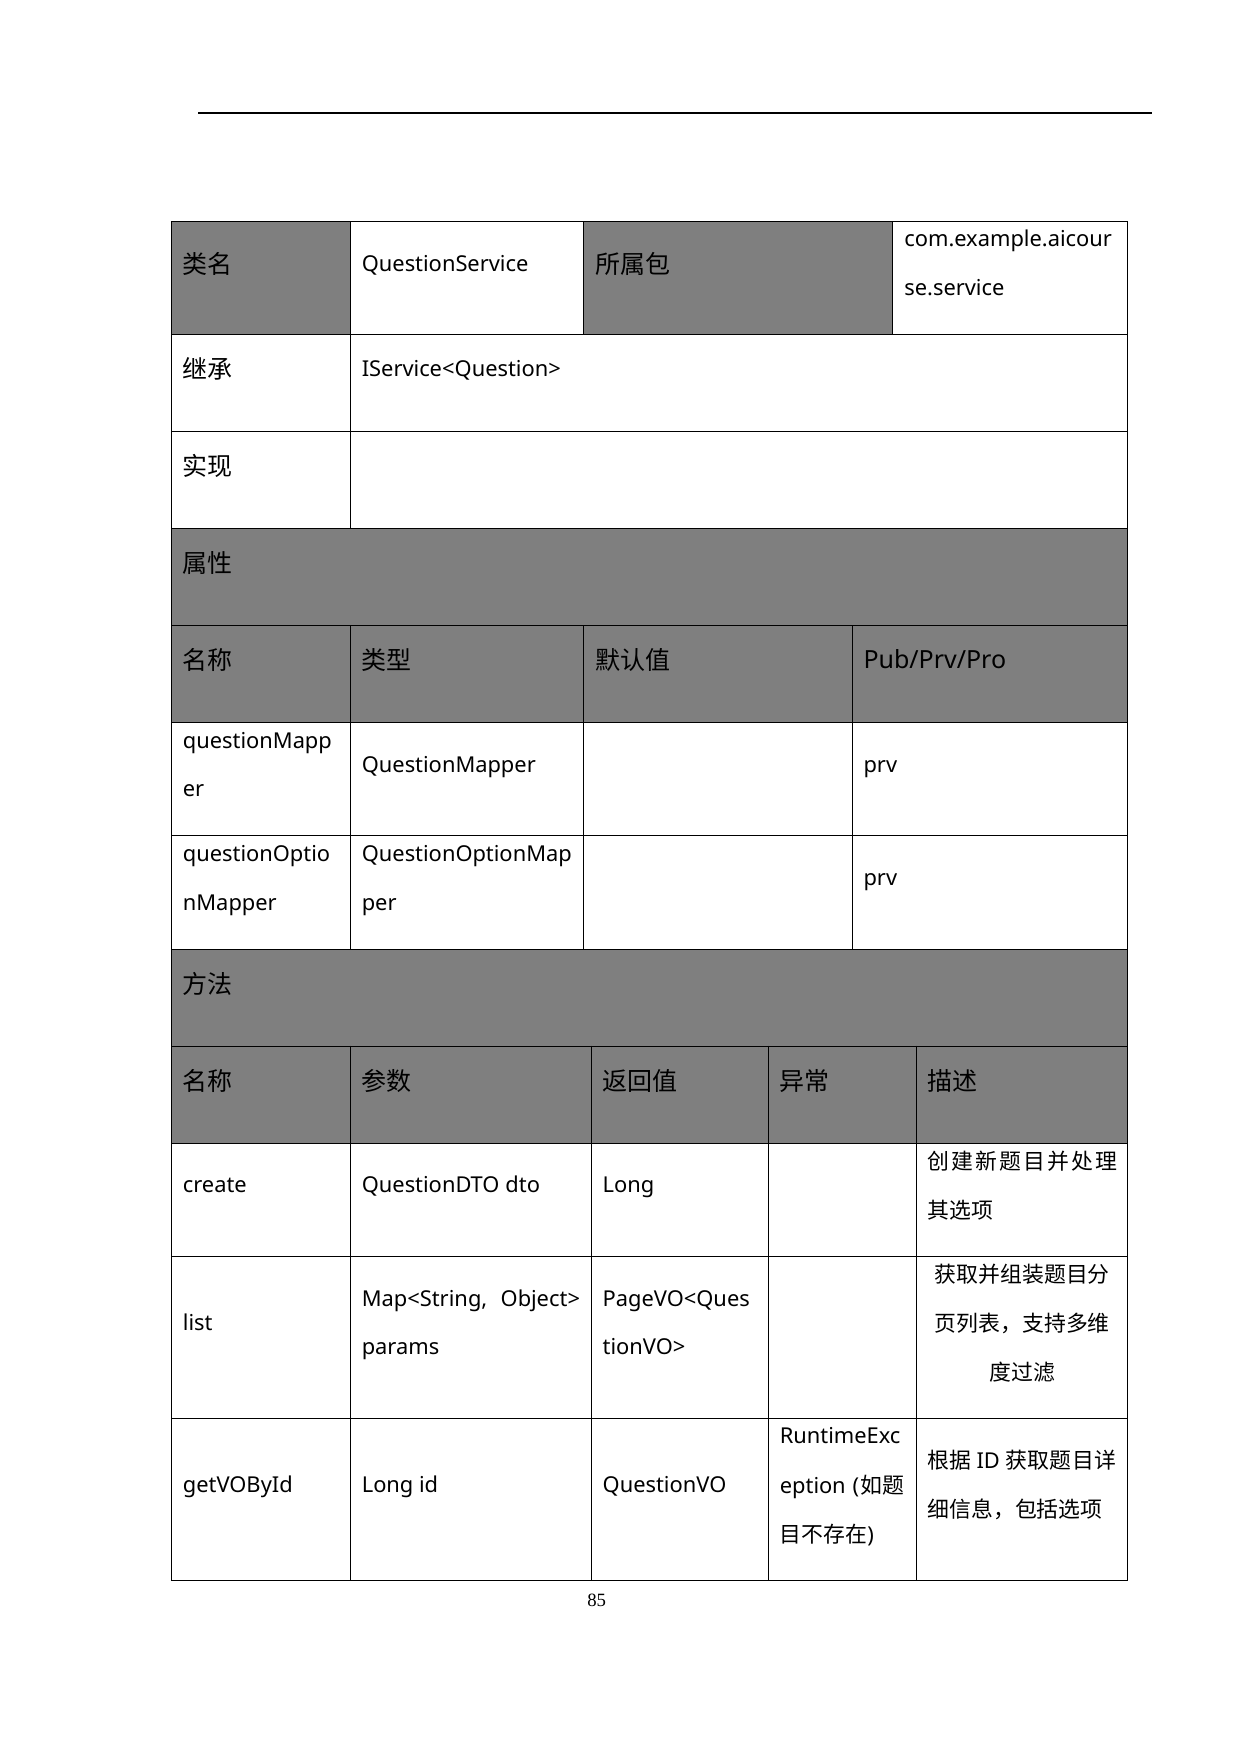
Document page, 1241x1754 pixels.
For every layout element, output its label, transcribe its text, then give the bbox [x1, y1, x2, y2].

table_cell 描述 [917, 1047, 1127, 1143]
table_cell 默认值 [584, 626, 852, 722]
table_cell Pub/Prv/Pro [853, 626, 1127, 722]
table_cell QuestionMapper [351, 723, 583, 835]
table_cell QuestionDTO dto [351, 1144, 591, 1256]
table_cell 继承 [172, 335, 350, 431]
table_cell prv [853, 836, 1127, 949]
table_cell Map<String, Object> params [351, 1257, 591, 1418]
table_cell PageVO<QuestionVO> [592, 1257, 768, 1418]
table_cell list [172, 1257, 350, 1418]
table_cell 根据ID获取题目详细信息，包括选项 [917, 1419, 1127, 1580]
table_cell [584, 836, 852, 949]
table_header QuestionService [351, 222, 583, 334]
table_cell [584, 723, 852, 835]
table_cell prv [853, 723, 1127, 835]
table_cell 名称 [172, 1047, 350, 1143]
table_cell 参数 [351, 1047, 591, 1143]
table_cell 异常 [769, 1047, 916, 1143]
table_cell [769, 1257, 916, 1418]
table_header 类名 [172, 222, 350, 334]
table_cell RuntimeException (如题目不存在) [769, 1419, 916, 1580]
table_cell 名称 [172, 626, 350, 722]
table_cell Long id [351, 1419, 591, 1580]
table_cell questionOptionMapper [172, 836, 350, 949]
table_cell 方法 [172, 950, 1127, 1046]
table_cell QuestionOptionMapper [351, 836, 583, 949]
table_cell [769, 1144, 916, 1256]
table_cell create [172, 1144, 350, 1256]
table_cell getVOById [172, 1419, 350, 1580]
table_cell 实现 [172, 432, 350, 528]
table_cell 获取并组装题目分页列表，支持多维度过滤 [917, 1257, 1127, 1418]
table_cell questionMapper [172, 723, 350, 835]
table_cell IService<Question> [351, 335, 1127, 431]
table_cell 创建新题目并处理其选项 [917, 1144, 1127, 1256]
table_header com.example.aicourse.service [893, 222, 1127, 334]
table_header 所属包 [584, 222, 892, 334]
table_cell [351, 432, 1127, 528]
table_cell Long [592, 1144, 768, 1256]
table_cell 属性 [172, 529, 1127, 625]
table_cell 返回值 [592, 1047, 768, 1143]
table_cell 类型 [351, 626, 583, 722]
table_cell QuestionVO [592, 1419, 768, 1580]
